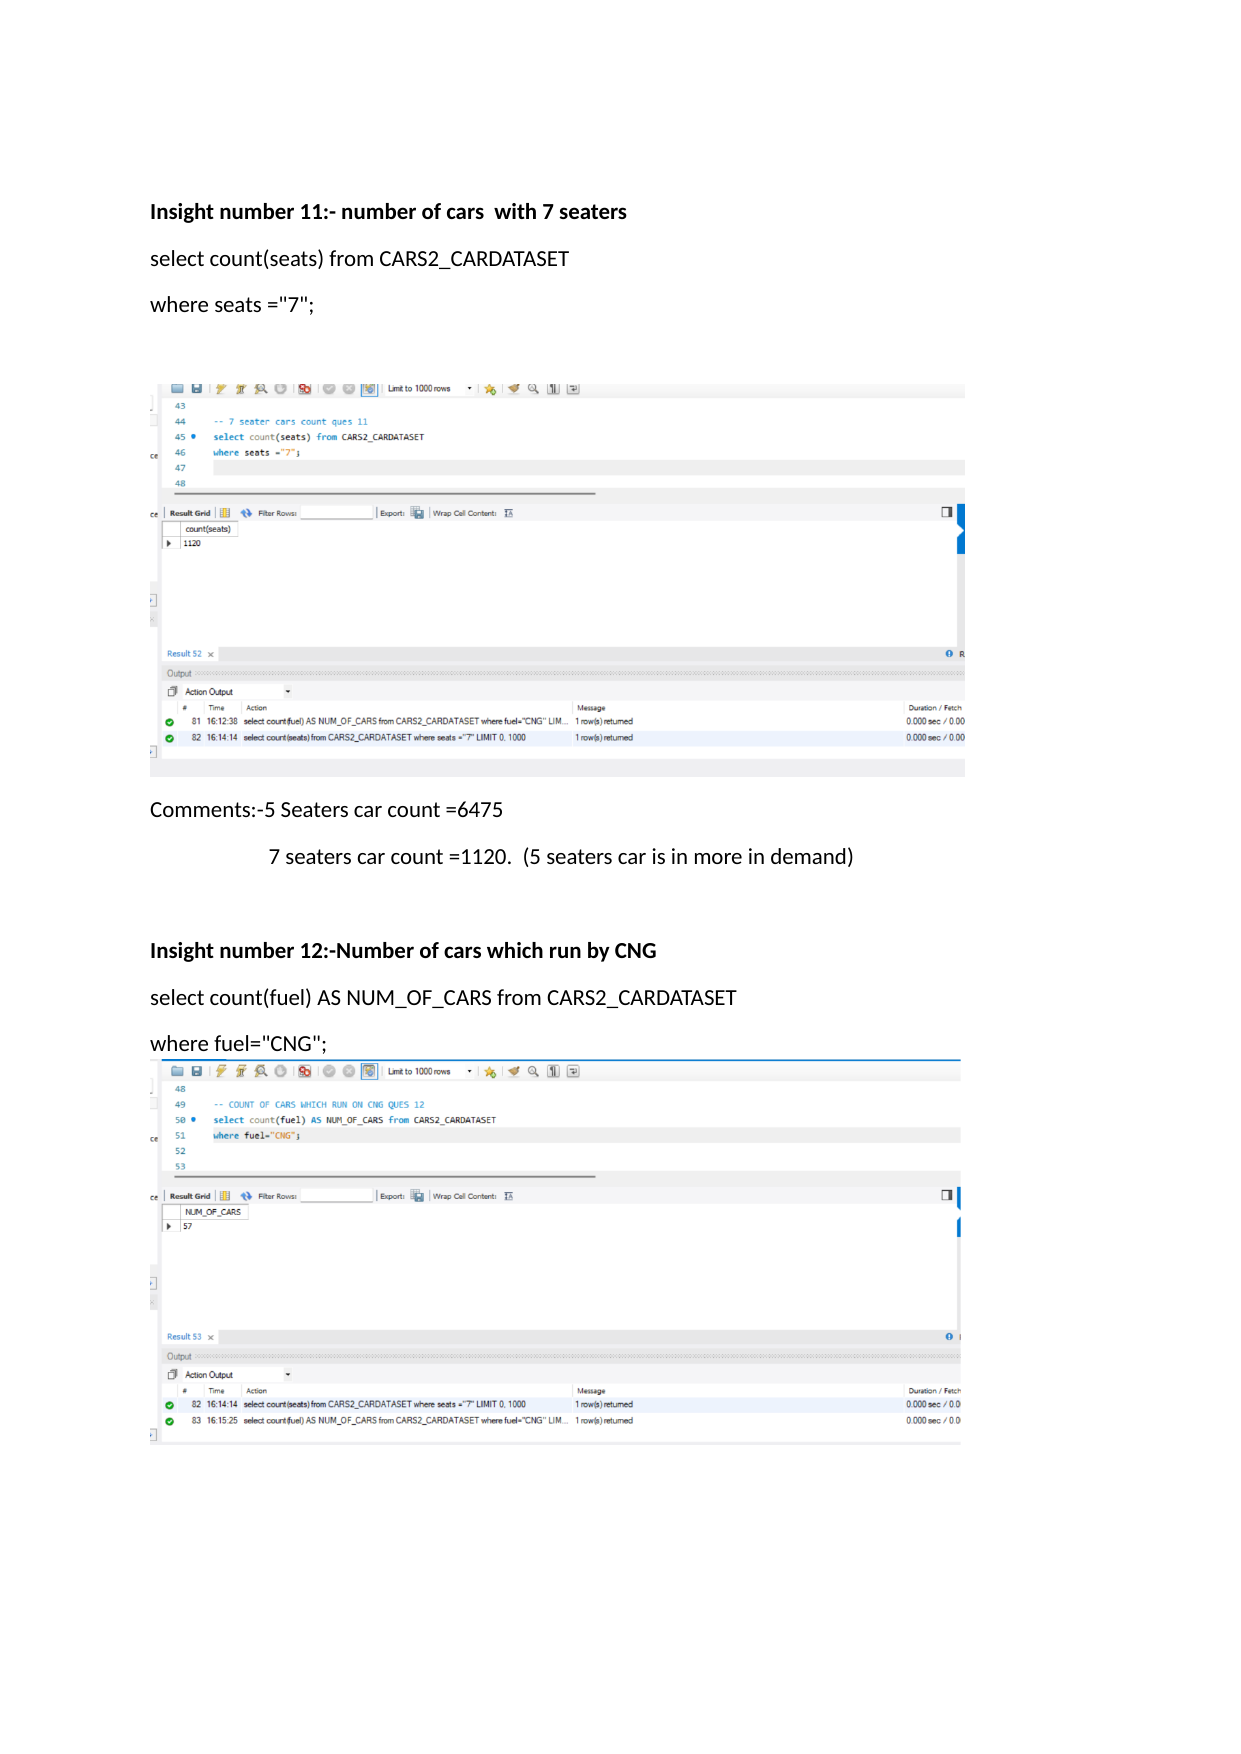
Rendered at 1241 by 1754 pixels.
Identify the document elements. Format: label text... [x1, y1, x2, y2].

text where seats ="7"; [150, 291, 1090, 319]
text select count(seats) from CARS2_CARDATASET [150, 244, 1090, 272]
picture [150, 1059, 961, 1445]
text Insight number 11:- number of cars with 7 seaters [150, 197, 1090, 225]
text Insight number 12:-Number of cars which run by CNG [150, 936, 1090, 964]
picture [150, 384, 965, 777]
text 7 seaters car count =1120. (5 seaters car is in more in demand) [150, 842, 1090, 870]
text Comments:-5 Seaters car count =6475 [150, 795, 1090, 823]
text select count(fuel) AS NUM_OF_CARS from CARS2_CARDATASET [150, 983, 1090, 1011]
